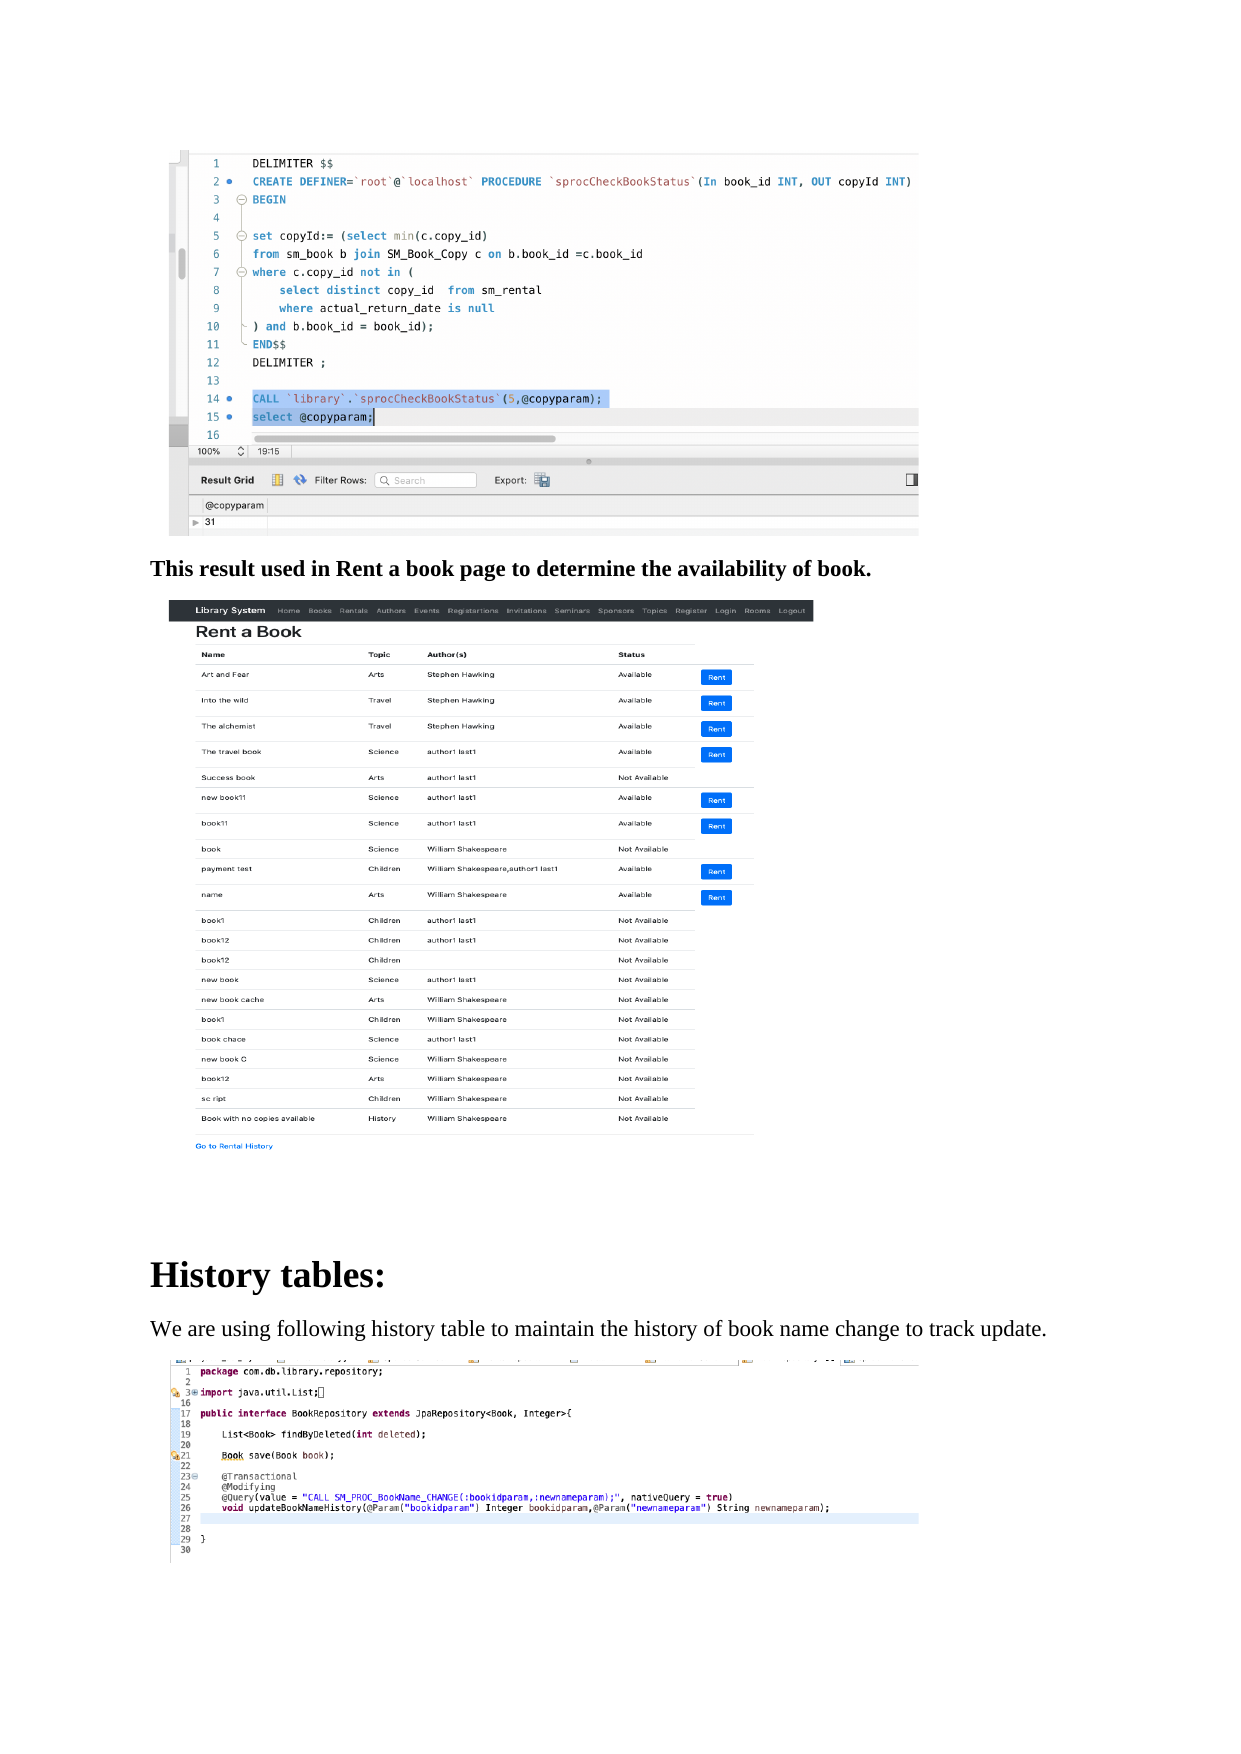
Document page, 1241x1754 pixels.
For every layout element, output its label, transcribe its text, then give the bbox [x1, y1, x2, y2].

text We are using following history table to maintain the history of book name change to track update. [150, 1316, 1090, 1342]
text This result used in Rent a book page to determine the availability of book. [150, 555, 1090, 581]
text History tables: [150, 1252, 1090, 1295]
